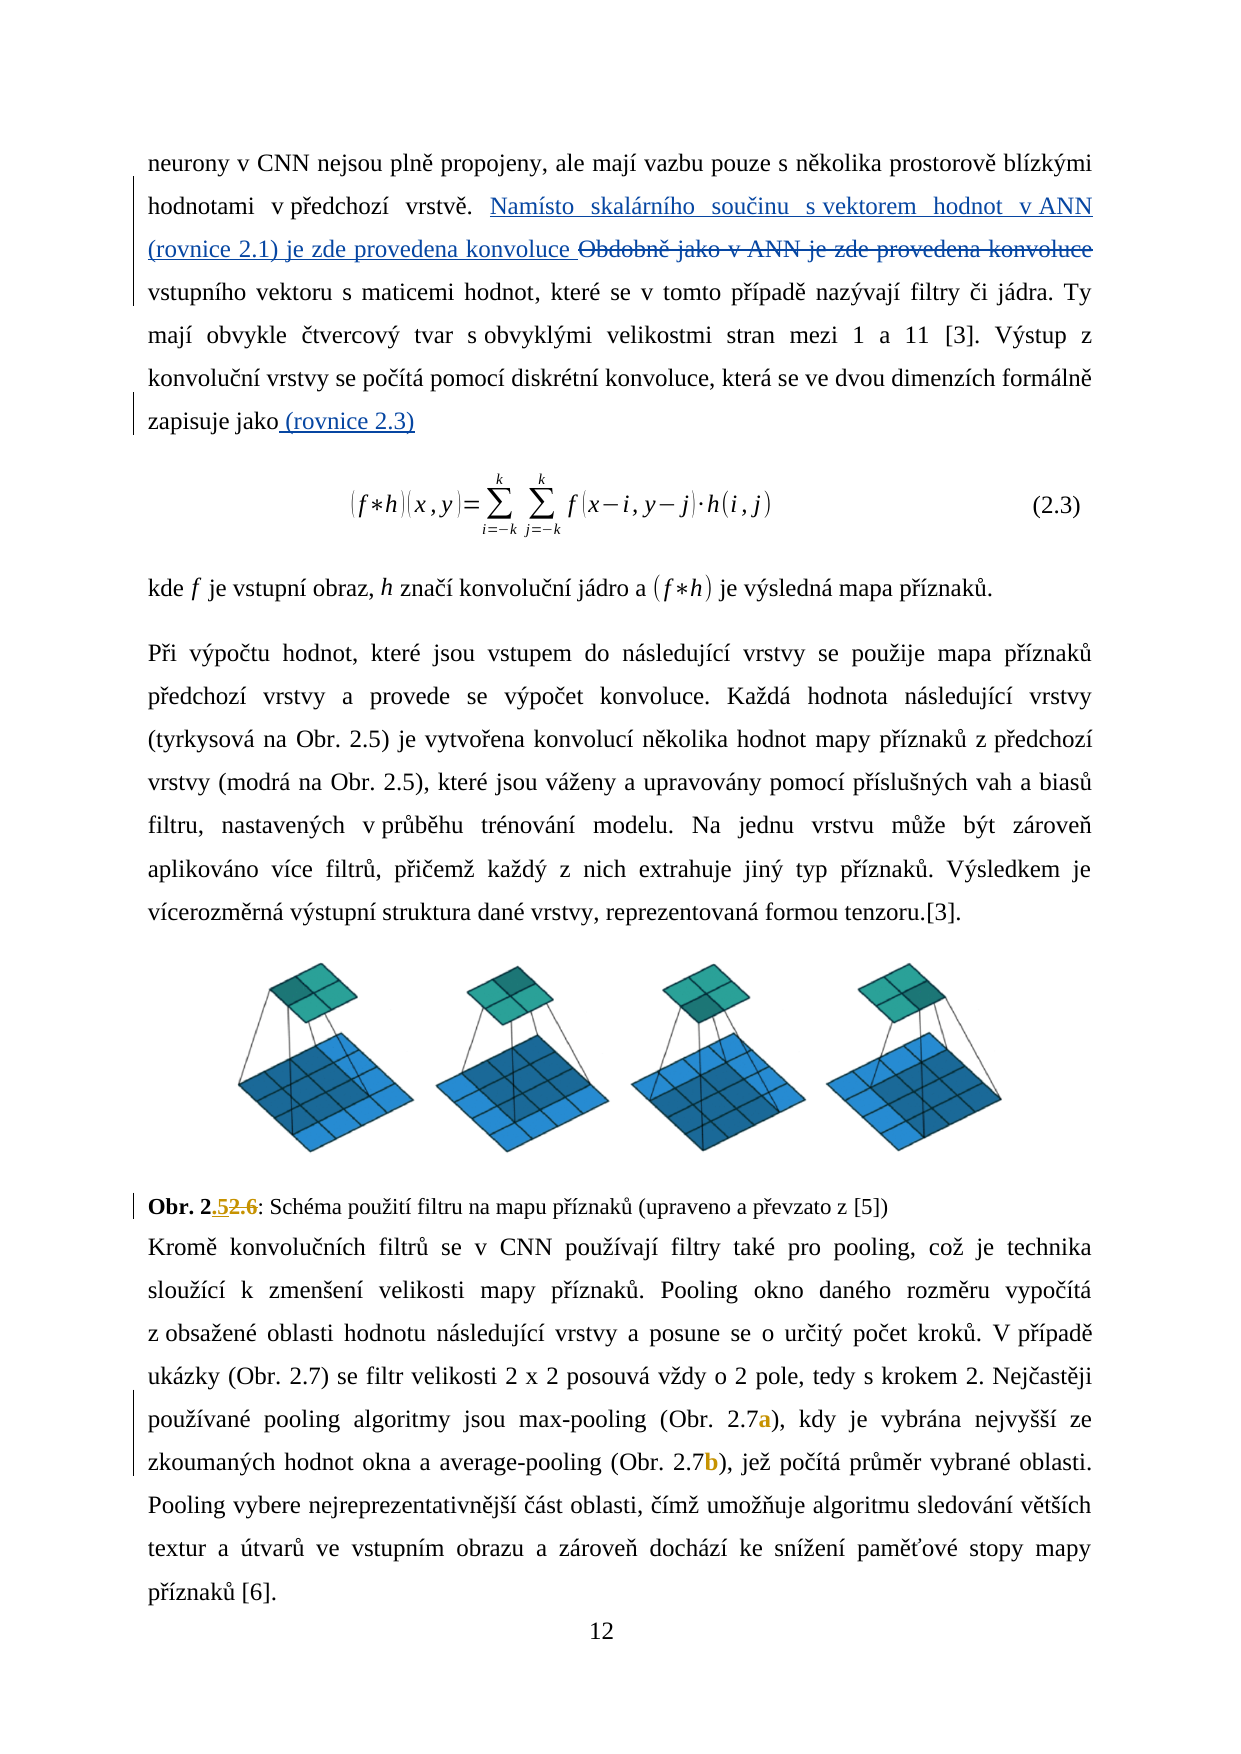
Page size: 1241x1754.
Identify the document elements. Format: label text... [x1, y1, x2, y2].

text Obr. 2: Schéma použití filtru na mapu příznaků (upraveno a převzato z [5]) [148, 1193, 1092, 1219]
picture [237, 962, 415, 1154]
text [148, 148, 1092, 435]
text kde je vstupní obraz, značí konvoluční jádro a je výsledná mapa příznaků. [148, 573, 1092, 603]
picture [433, 965, 611, 1154]
table_header (2.3) [974, 470, 1091, 573]
table_header [148, 470, 974, 573]
picture [629, 960, 807, 1154]
text Kromě konvolučních filtrů se v CNN používají filtry také pro pooling, což je technika sloužící k zmenšení velikosti mapy příznaků. Pooling okno daného rozměru vypočítá z obsažené oblasti hodnotu následující vrstvy a posune se o určitý počet kroků. V případě ukázky (Obr. 24) se filtr velikosti 2 x 2 posouvá vždy o 2 pole, tedy s krokem 2. Nejčastěji používané pooling algoritmy jsou max-pooling (Obr. 24a), kdy je vybrána nejvyšší ze zkoumaných hodnot okna a average-pooling (Obr. 24b), jež počítá průměr vybrané oblasti. Pooling vybere nejreprezentativnější část oblasti, čímž umožňuje algoritmu sledování větších textur a útvarů ve vstupním obrazu a zároveň dochází ke snížení paměťové stopy mapy příznaků [6]. [148, 1232, 1092, 1605]
text Při výpočtu hodnot, které jsou vstupem do následující vrstvy se použije mapa příznaků předchozí vrstvy a provede se výpočet konvoluce. Každá hodnota následující vrstvy (tyrkysová na Obr. 23) je vytvořena konvolucí několika hodnot mapy příznaků z předchozí vrstvy (modrá na Obr. 23), které jsou váženy a upravovány pomocí příslušných vah a biasů filtru, nastavených v průběhu trénování modelu. Na jednu vrstvu může být zároveň aplikováno více filtrů, přičemž každý z nich extrahuje jiný typ příznaků. Výsledkem je vícerozměrná výstupní struktura dané vrstvy, reprezentovaná formou tenzoru.[3]. [148, 638, 1092, 926]
picture [825, 961, 1003, 1154]
